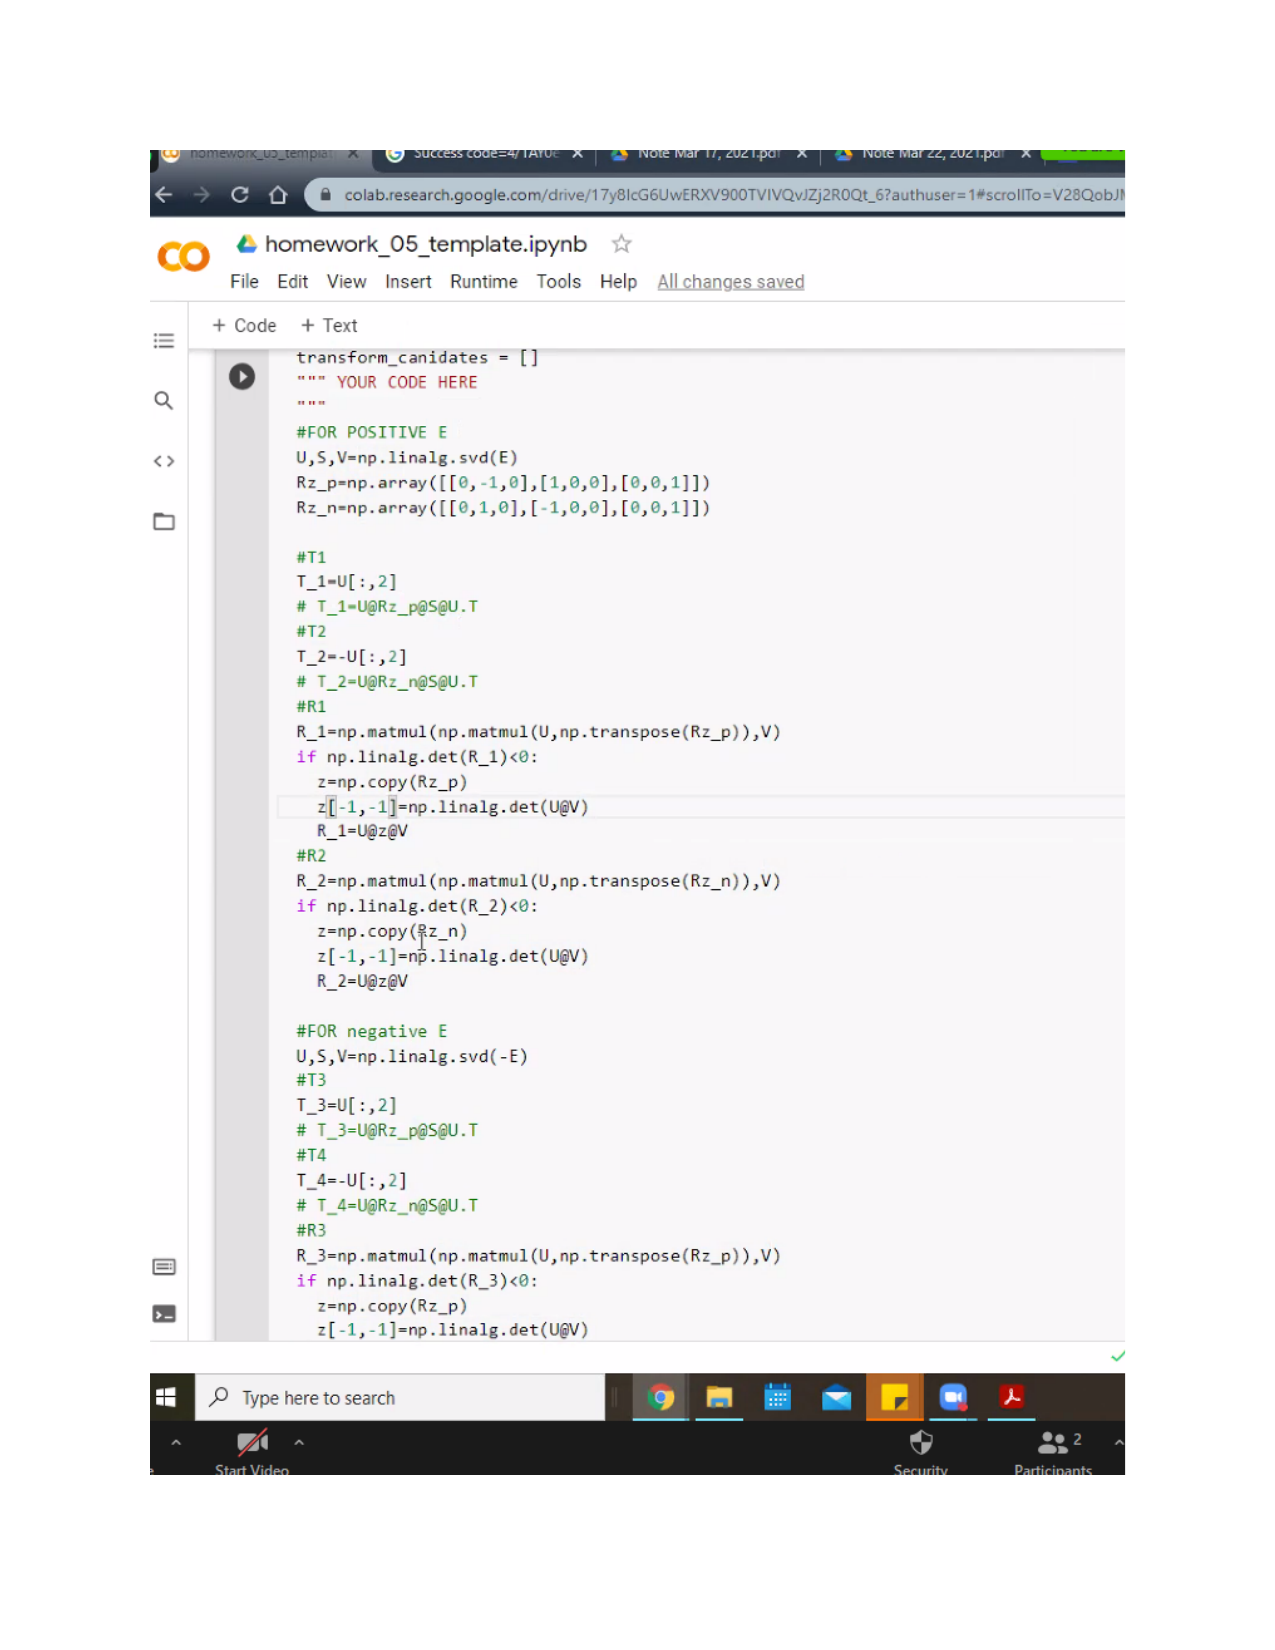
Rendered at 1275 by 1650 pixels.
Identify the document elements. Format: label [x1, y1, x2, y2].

picture [150, 150, 1125, 1475]
